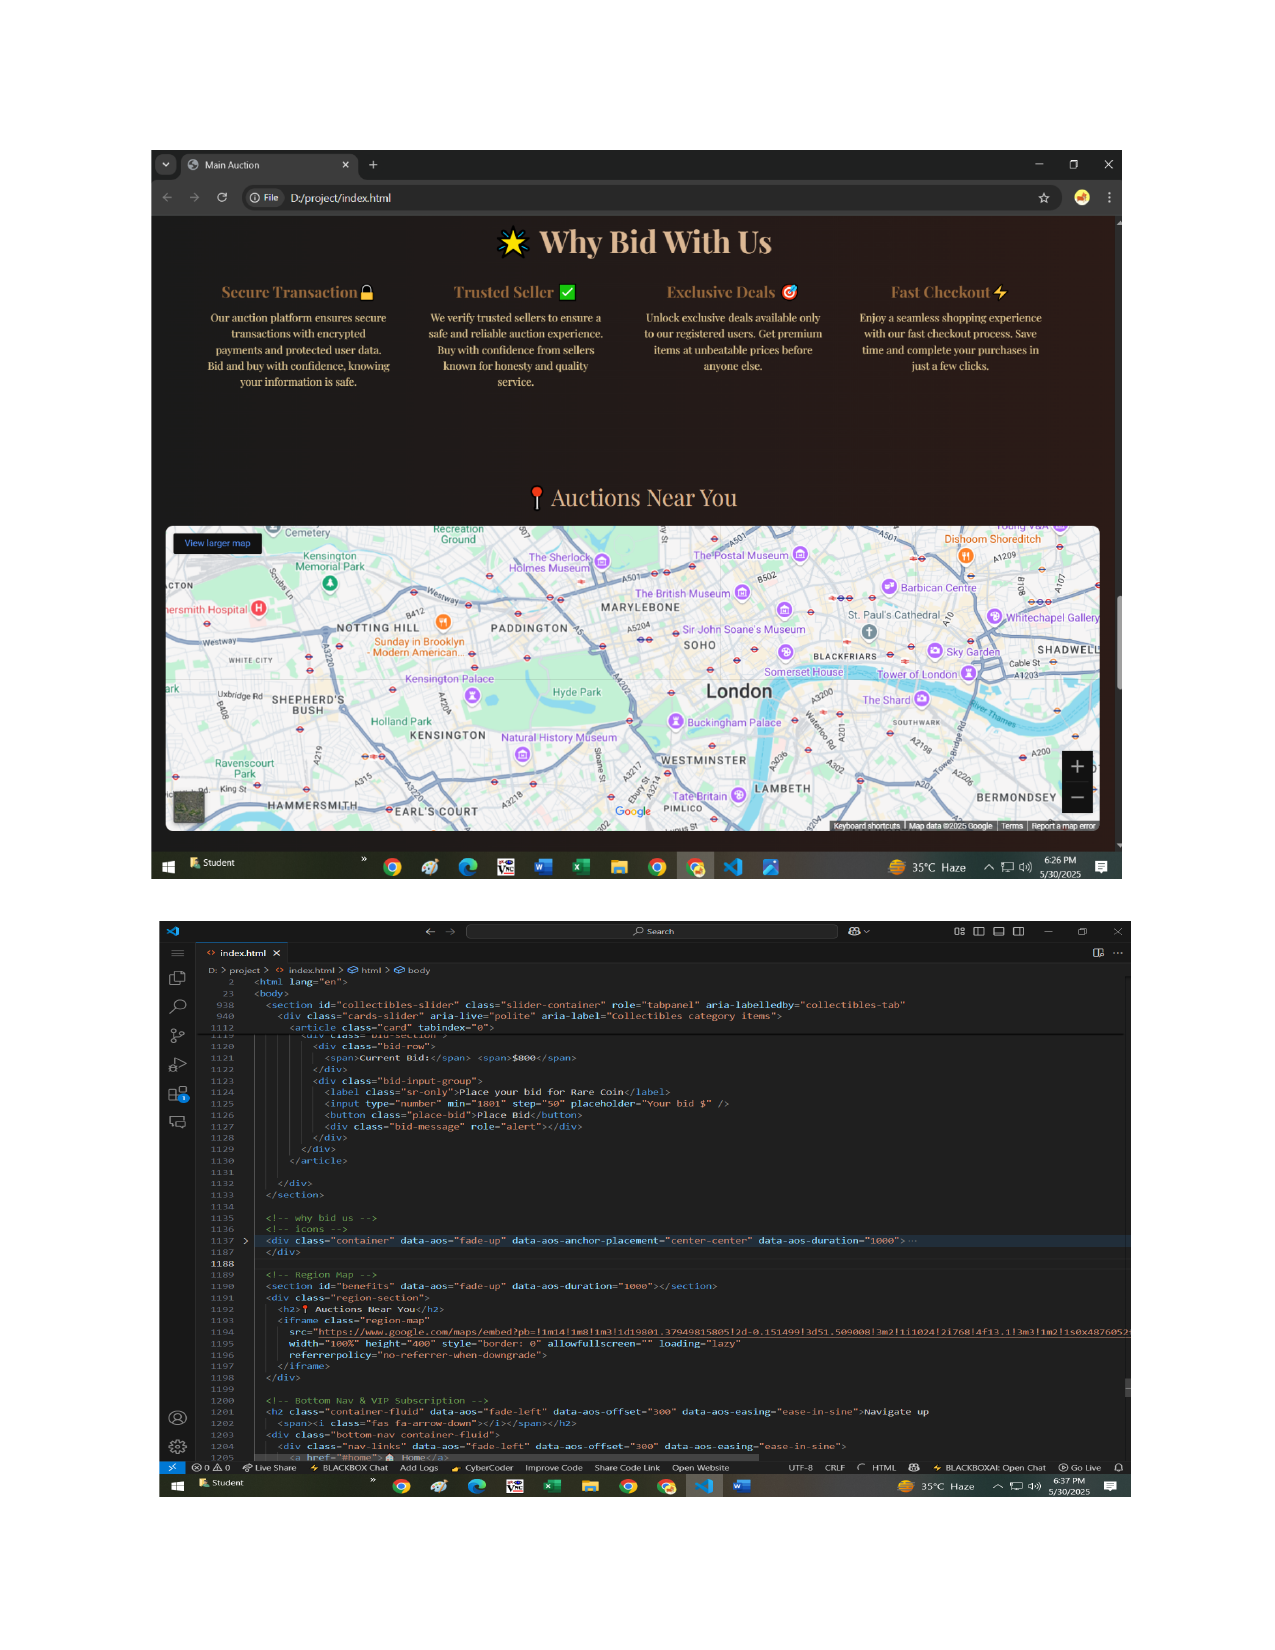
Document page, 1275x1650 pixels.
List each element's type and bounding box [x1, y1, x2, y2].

picture [159, 921, 1131, 1496]
picture [150, 150, 1122, 878]
